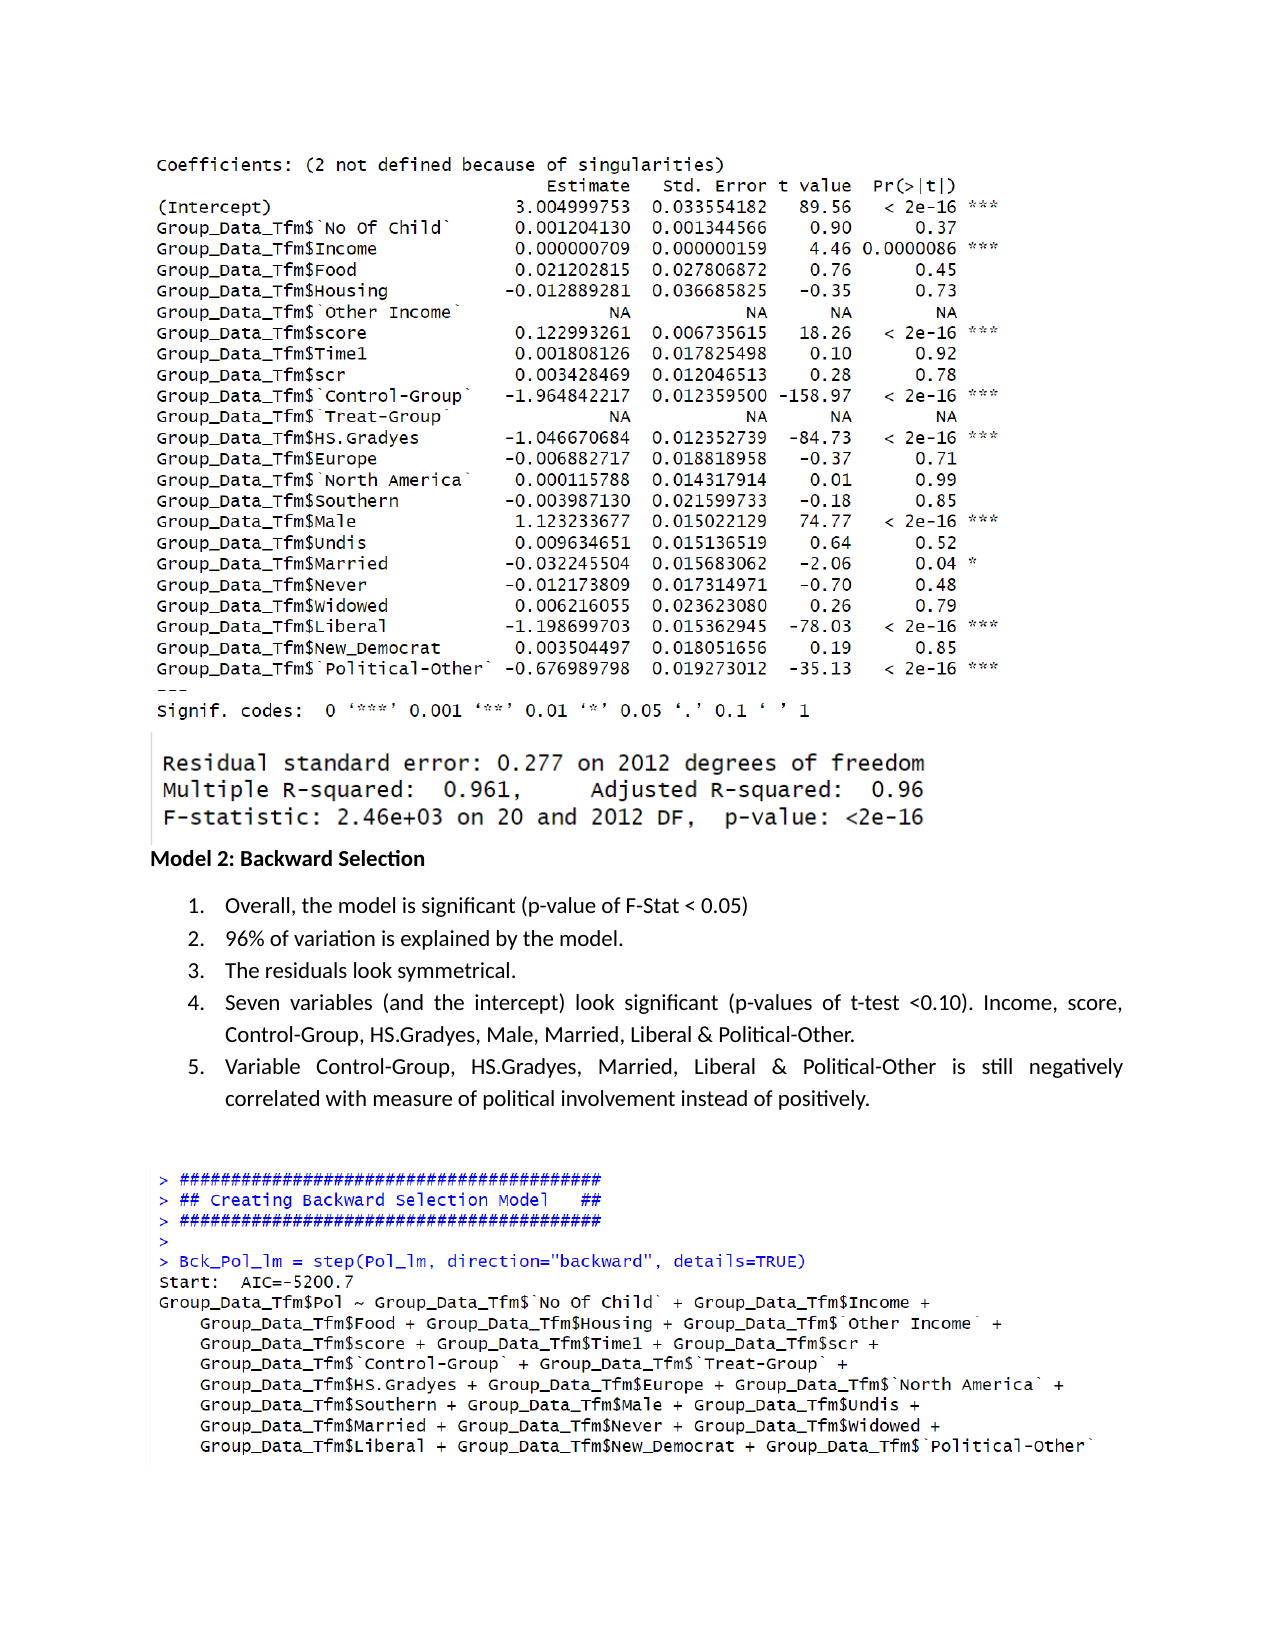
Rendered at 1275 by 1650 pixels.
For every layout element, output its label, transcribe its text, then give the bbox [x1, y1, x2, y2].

list 96% of variation is explained by the model. [187, 924, 1125, 952]
picture [150, 1168, 1125, 1466]
list The residuals look symmetrical. [187, 956, 1125, 984]
list Overall, the model is significant (p-value of F-Stat < 0.05) [187, 891, 1125, 919]
picture [150, 150, 1125, 845]
list Seven variables (and the intercept) look significant (p-values of t-test <0.10). Income, score, Control-Group, HS.Gradyes, Male, Married, Liberal & Political-Other. [187, 988, 1125, 1048]
list Variable Control-Group, HS.Gradyes, Married, Liberal & Political-Other is still negatively correlated with measure of political involvement instead of positively. [187, 1052, 1125, 1113]
text Model 2: Backward Selection [150, 845, 1125, 873]
